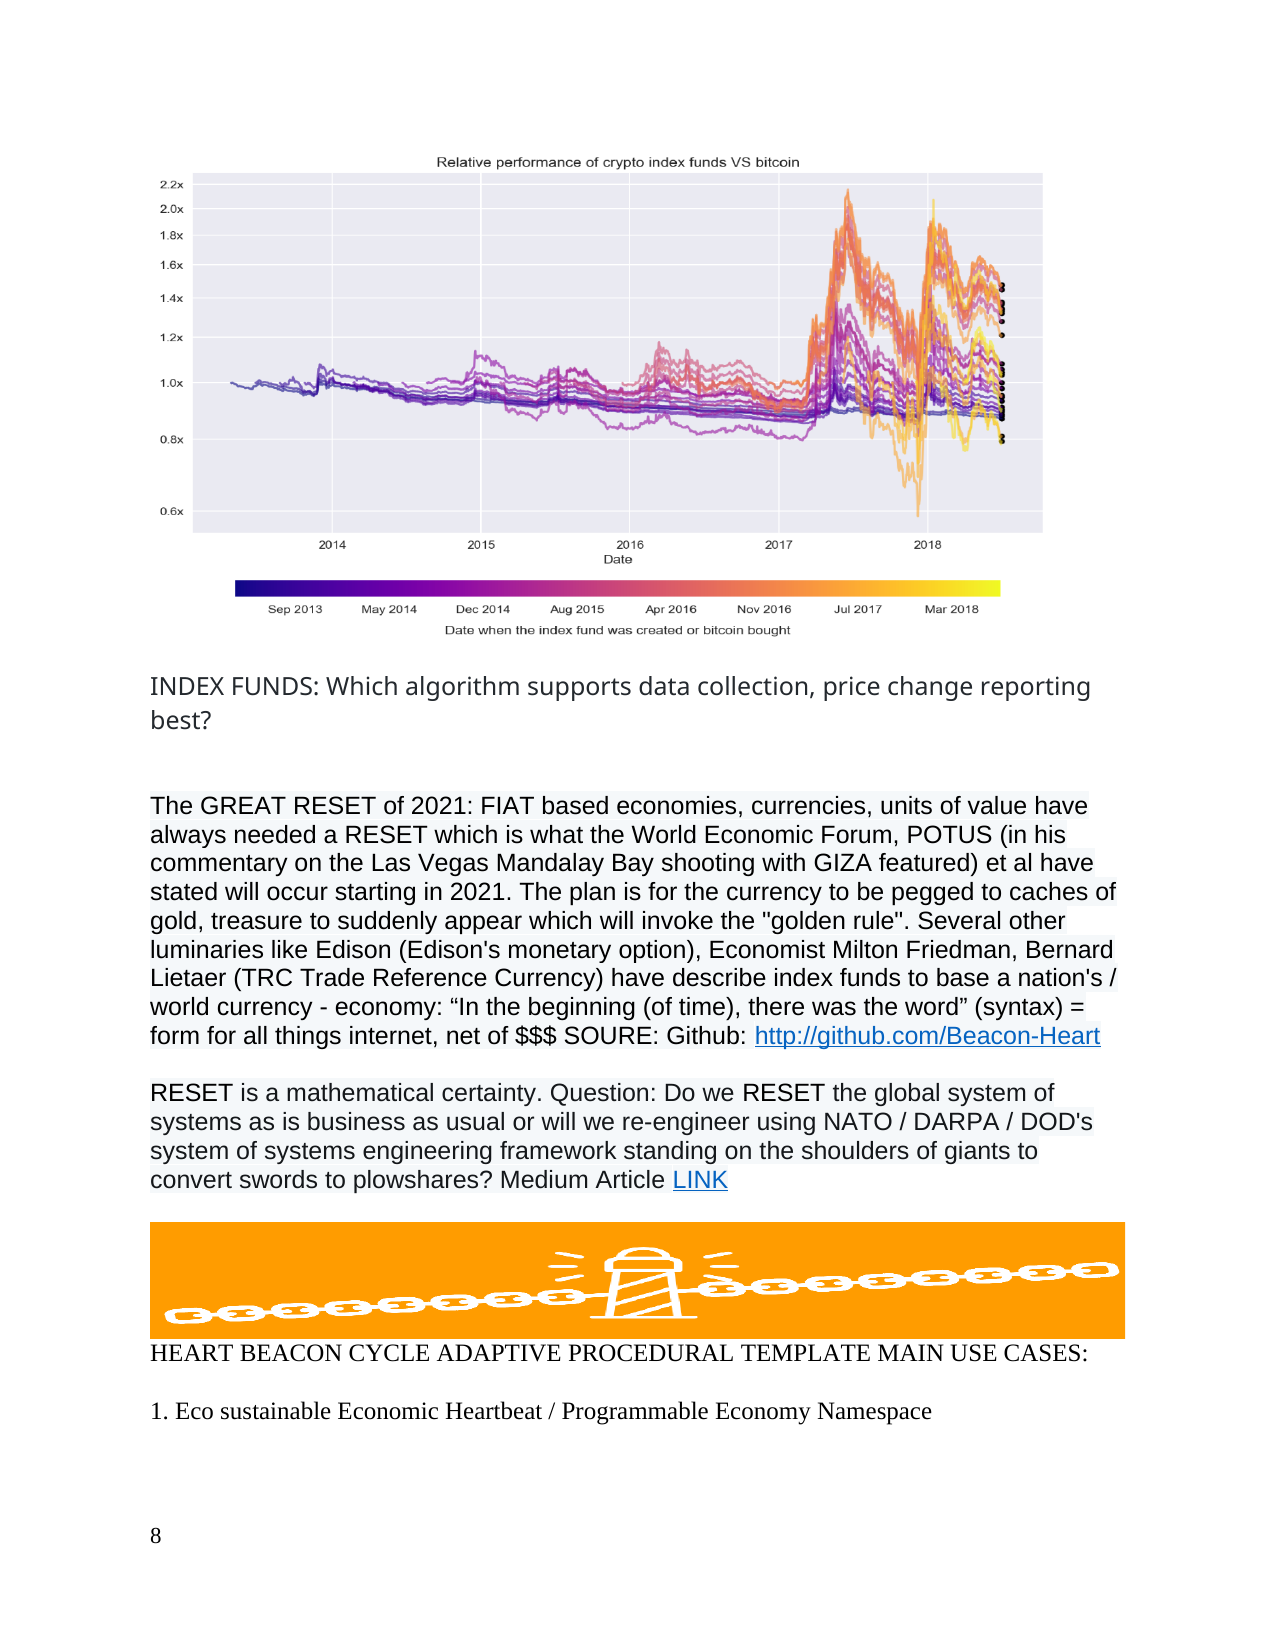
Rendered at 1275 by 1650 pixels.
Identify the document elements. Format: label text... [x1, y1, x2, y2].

text The GREAT RESET of 2021: FIAT based economies, currencies, units of value have always needed a RESET which is what the World Economic Forum, POTUS (in his commentary on the Las Vegas Mandalay Bay shooting with GIZA featured) et al have stated will occur starting in 2021. The plan is for the currency to be pegged to caches of gold, treasure to suddenly appear which will invoke the "golden rule". Several other luminaries like Edison (Edison's monetary option), Economist Milton Friedman, Bernard Lietaer (TRC Trade Reference Currency) have describe index funds to base a nation's / world currency - economy: “In the beginning (of time), there was the word” (syntax) = form for all things internet, net of $$$ SOURE: Github: http://github.com/Beacon-Heart [150, 791, 1125, 1049]
text HEART BEACON CYCLE ADAPTIVE PROCEDURAL TEMPLATE MAIN USE CASES: [150, 1339, 1125, 1367]
text INDEX FUNDS: Which algorithm supports data collection, price change reporting best? [150, 669, 1125, 737]
picture [150, 1222, 1125, 1339]
picture [150, 150, 1052, 644]
text 1. Eco sustainable Economic Heartbeat / Programmable Economy Namespace [150, 1396, 1125, 1424]
text RESET is a mathematical certainty. Question: Do we RESET the global system of systems as is business as usual or will we re-engineer using NATO / DARPA / DOD's system of systems engineering framework standing on the shoulders of giants to convert swords to plowshares? Medium Article LINK [150, 1078, 1125, 1193]
